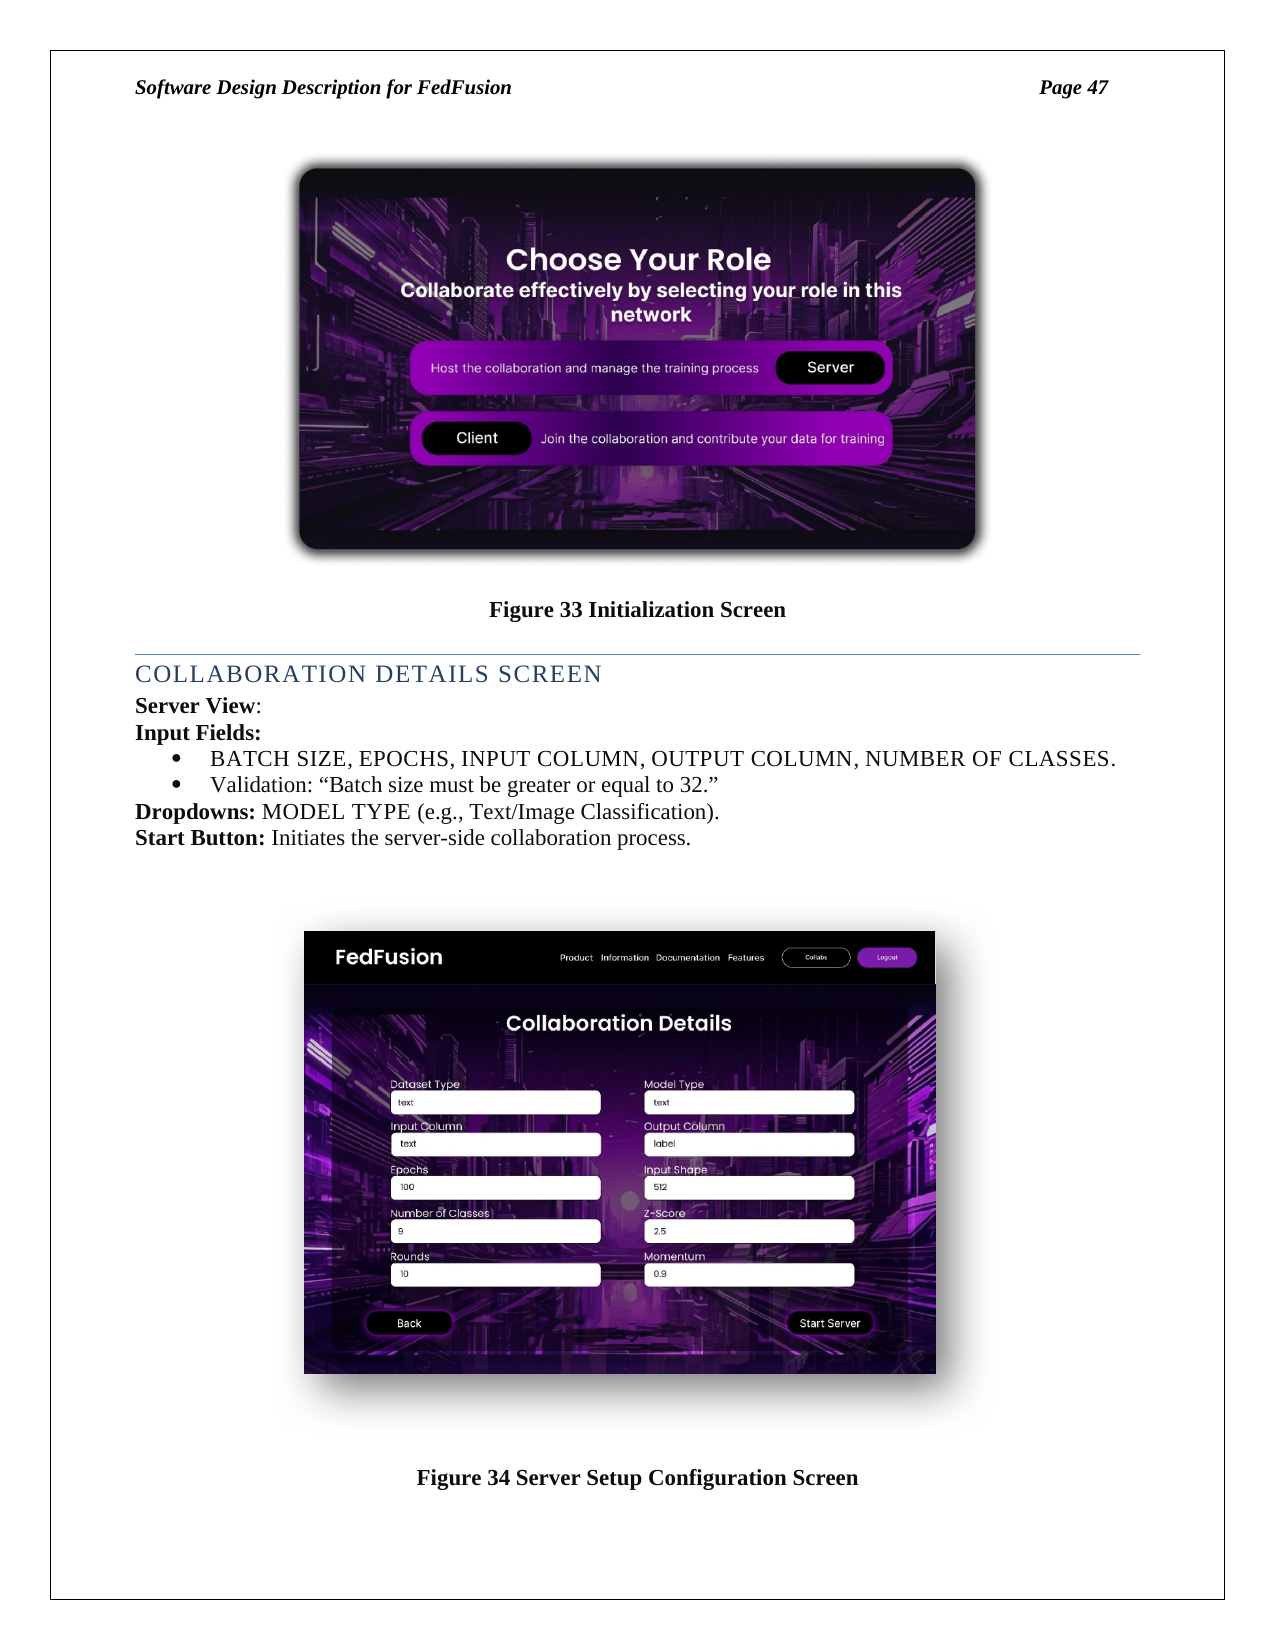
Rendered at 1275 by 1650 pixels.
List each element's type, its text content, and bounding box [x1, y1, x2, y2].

text Figure 34 Server Setup Configuration Screen [135, 1464, 1140, 1490]
picture [304, 931, 936, 1374]
list Batch Size, Epochs, Input Column, Output Column, Number of Classes. [172, 745, 1140, 772]
text Input Fields: [135, 719, 1140, 745]
text Dropdowns: Model Type (e.g., Text/Image Classification). [97, 798, 1140, 824]
subtitle Collaboration Details Screen [135, 655, 1140, 688]
picture [282, 151, 993, 567]
text Figure 33 Initialization Screen [135, 596, 1140, 622]
text Start Button: Initiates the server-side collaboration process. [135, 824, 1140, 851]
text Server View: [135, 692, 1140, 719]
list Validation: “Batch size must be greater or equal to 32.” [172, 772, 1140, 798]
